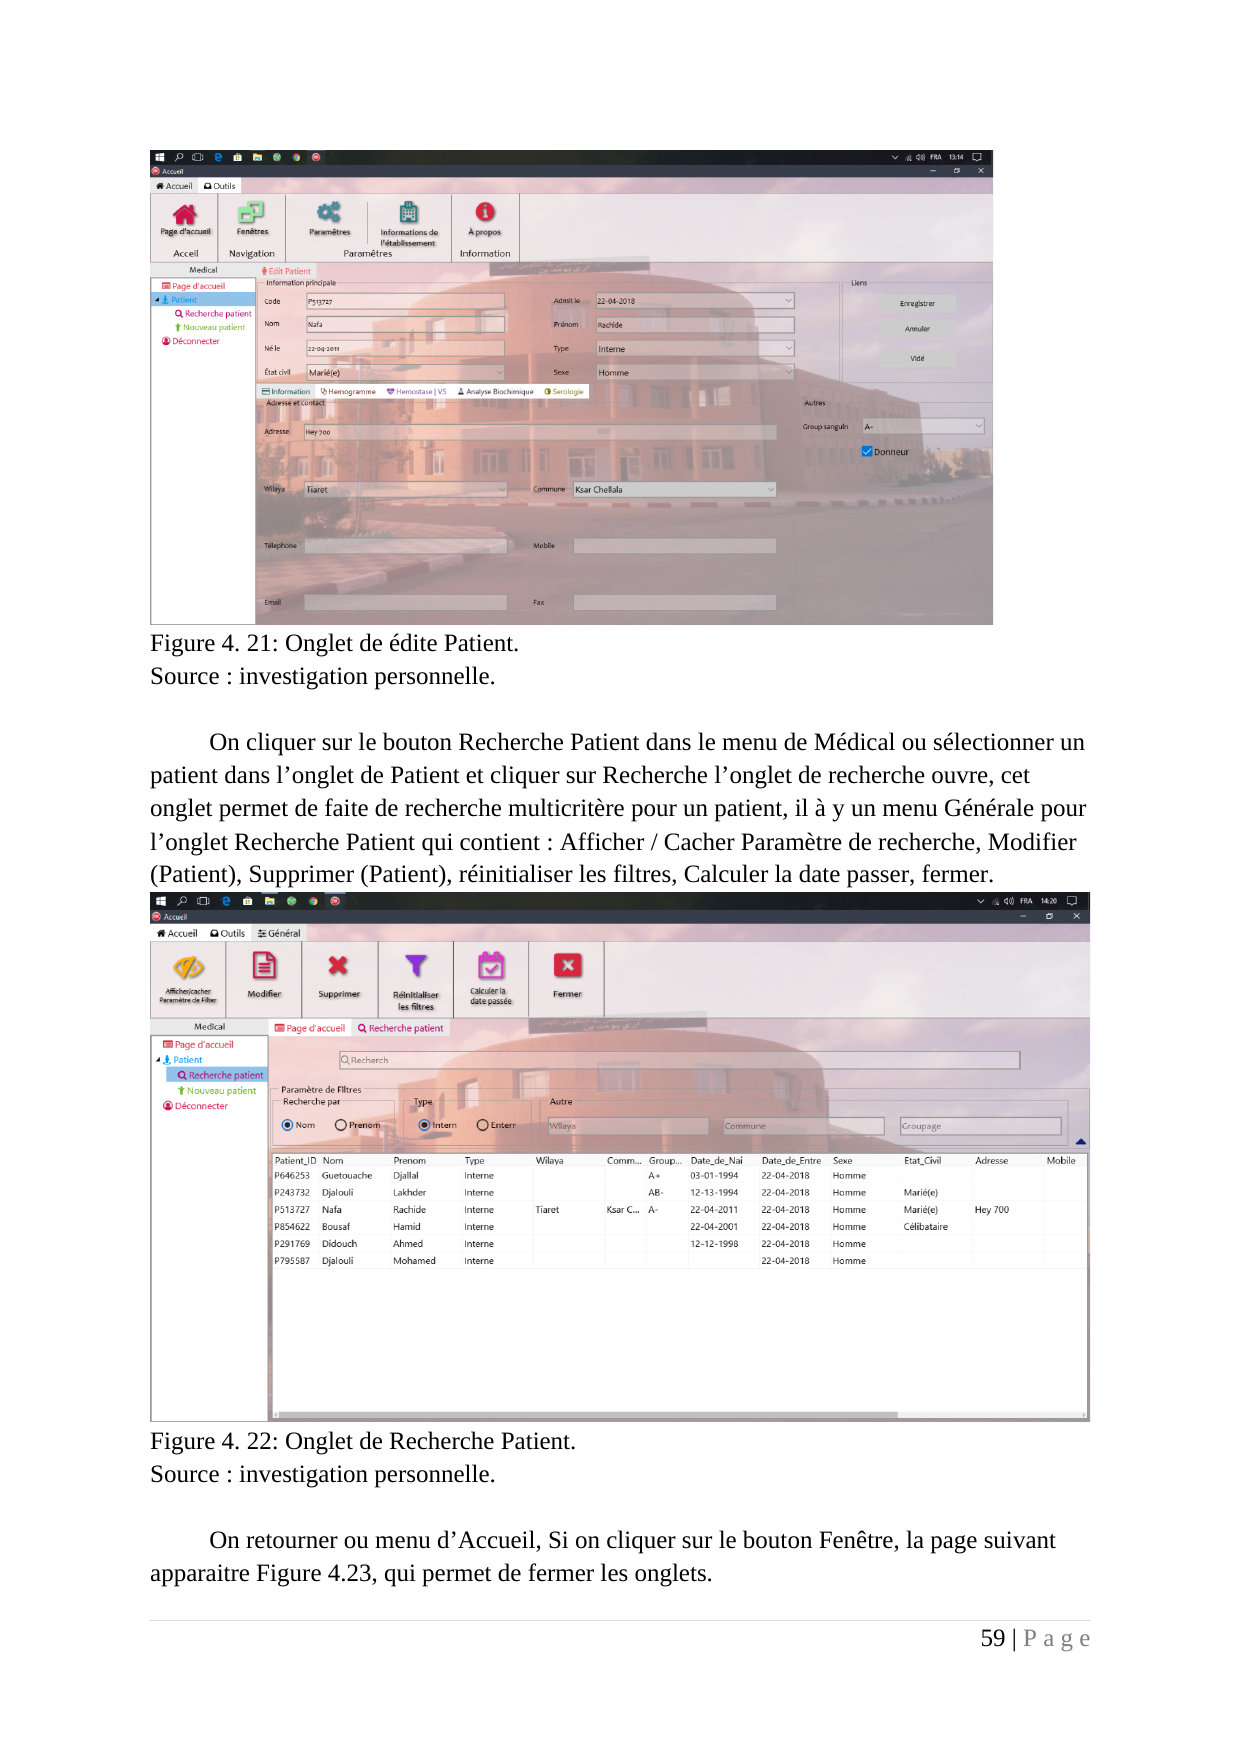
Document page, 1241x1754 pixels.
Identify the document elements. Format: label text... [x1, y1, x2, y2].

text Source : investigation personnelle. [150, 661, 1090, 690]
picture [150, 892, 1091, 1422]
text On retourner ou menu d’Accueil, Si on cliquer sur le bouton Fenêtre, la page suivant apparaitre Figure 4.23, qui permet de fermer les onglets. [150, 1525, 1090, 1587]
text Source : investigation personnelle. [150, 1459, 1090, 1487]
text On cliquer sur le bouton Recherche Patient dans le menu de Médical ou sélectionner un patient dans l’onglet de Patient et cliquer sur Recherche l’onglet de recherche ouvre, cet onglet permet de faite de recherche multicritère pour un patient, il à y un menu Générale pour l’onglet Recherche Patient qui contient : Afficher / Cacher Paramètre de recherche, Modifier (Patient), Supprimer (Patient), réinitialiser les filtres, Calculer la date passer, fermer. [150, 727, 1090, 888]
picture [150, 150, 994, 625]
